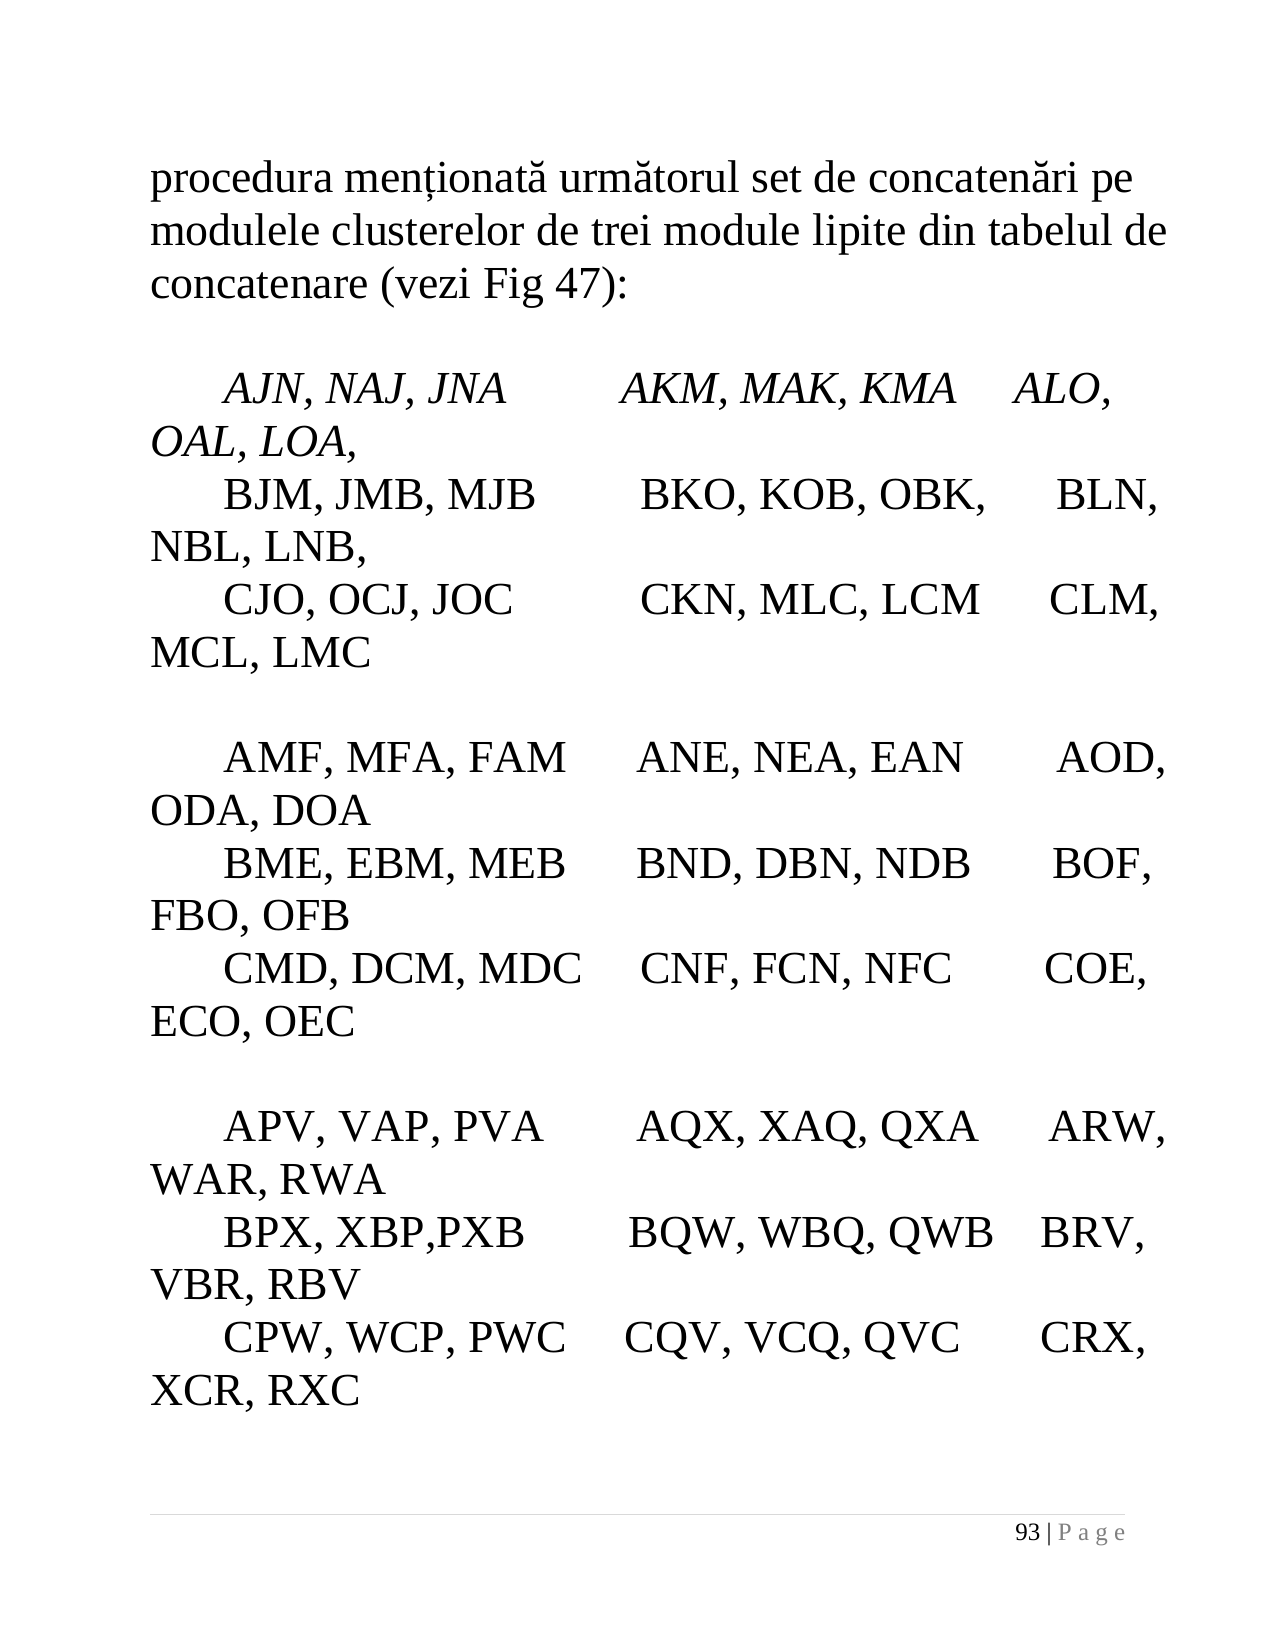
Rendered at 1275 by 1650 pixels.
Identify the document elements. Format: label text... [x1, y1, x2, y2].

text CPW, WCP, PWC CQV, VCQ, QVC CRX, XCR, RXC [150, 1309, 1192, 1415]
text AMF, MFA, FAM ANE, NEA, EAN AOD, ODA, DOA [150, 730, 1192, 835]
text BJM, JMB, MJB BKO, KOB, OBK, BLN, NBL, LNB, [150, 466, 1192, 572]
text APV, VAP, PVA AQX, XAQ, QXA ARW, WAR, RWA [150, 1099, 1192, 1204]
text CJO, OCJ, JOC CKN, MLC, LCM CLM, MCL, LMC [150, 572, 1192, 677]
text AJN, NAJ, JNA AKM, MAK, KMA ALO, OAL, LOA, [150, 361, 1192, 466]
text BME, EBM, MEB BND, DBN, NDB BOF, FBO, OFB [150, 835, 1192, 941]
text CMD, DCM, MDC CNF, FCN, NFC COE, ECO, OEC [150, 941, 1192, 1046]
text BPX, XBP,PXB BQW, WBQ, QWB BRV, VBR, RBV [150, 1204, 1192, 1309]
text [150, 150, 1192, 308]
